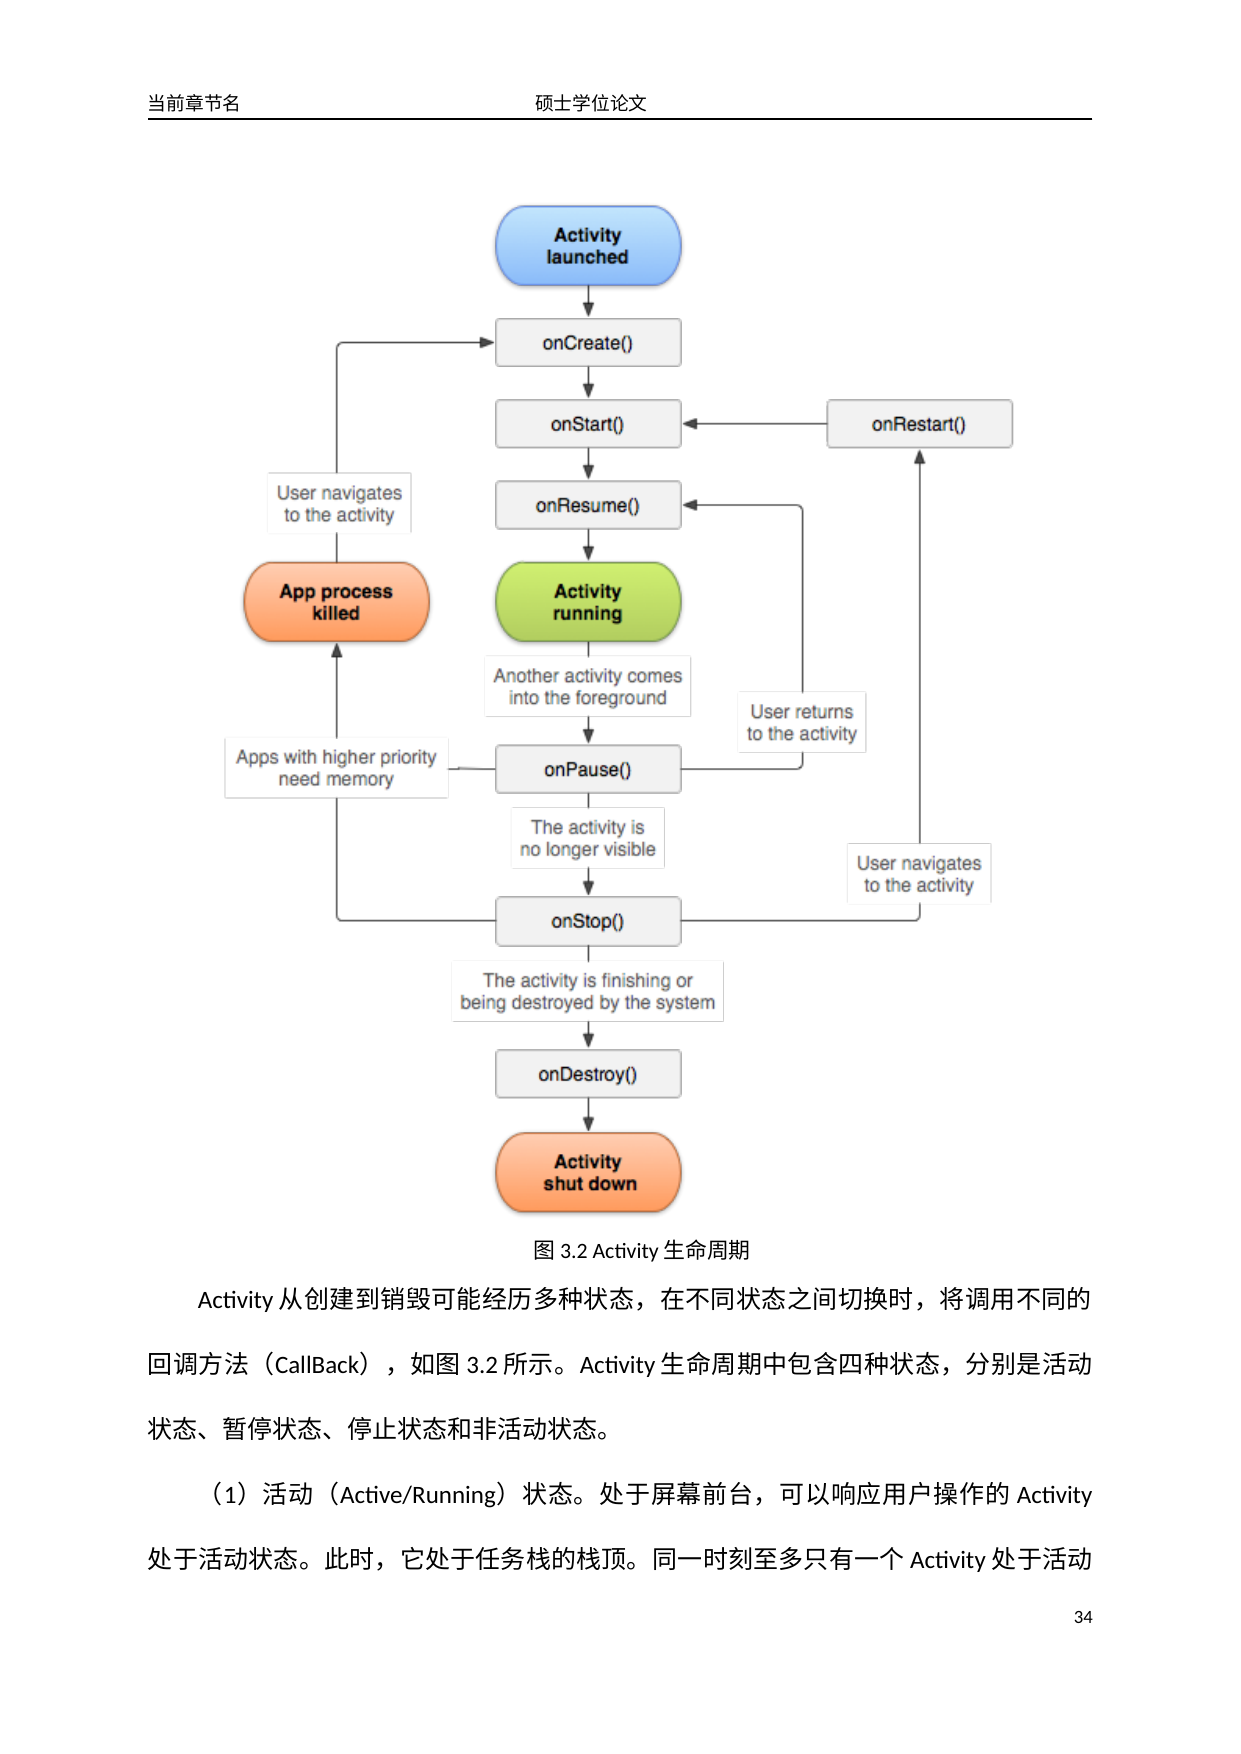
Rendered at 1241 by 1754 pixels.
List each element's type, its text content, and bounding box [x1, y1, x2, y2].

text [148, 1460, 1092, 1590]
picture [219, 192, 1021, 1228]
list Activity从创建到销毁可能经历多种状态，在不同状态之间切换时，将调用不同的回调方法（CallBack），如图3.2所示。Activity生命周期中包含四种状态，分别是活动状态、暂停状态、停止状态和非活动状态。 [148, 1265, 1092, 1460]
